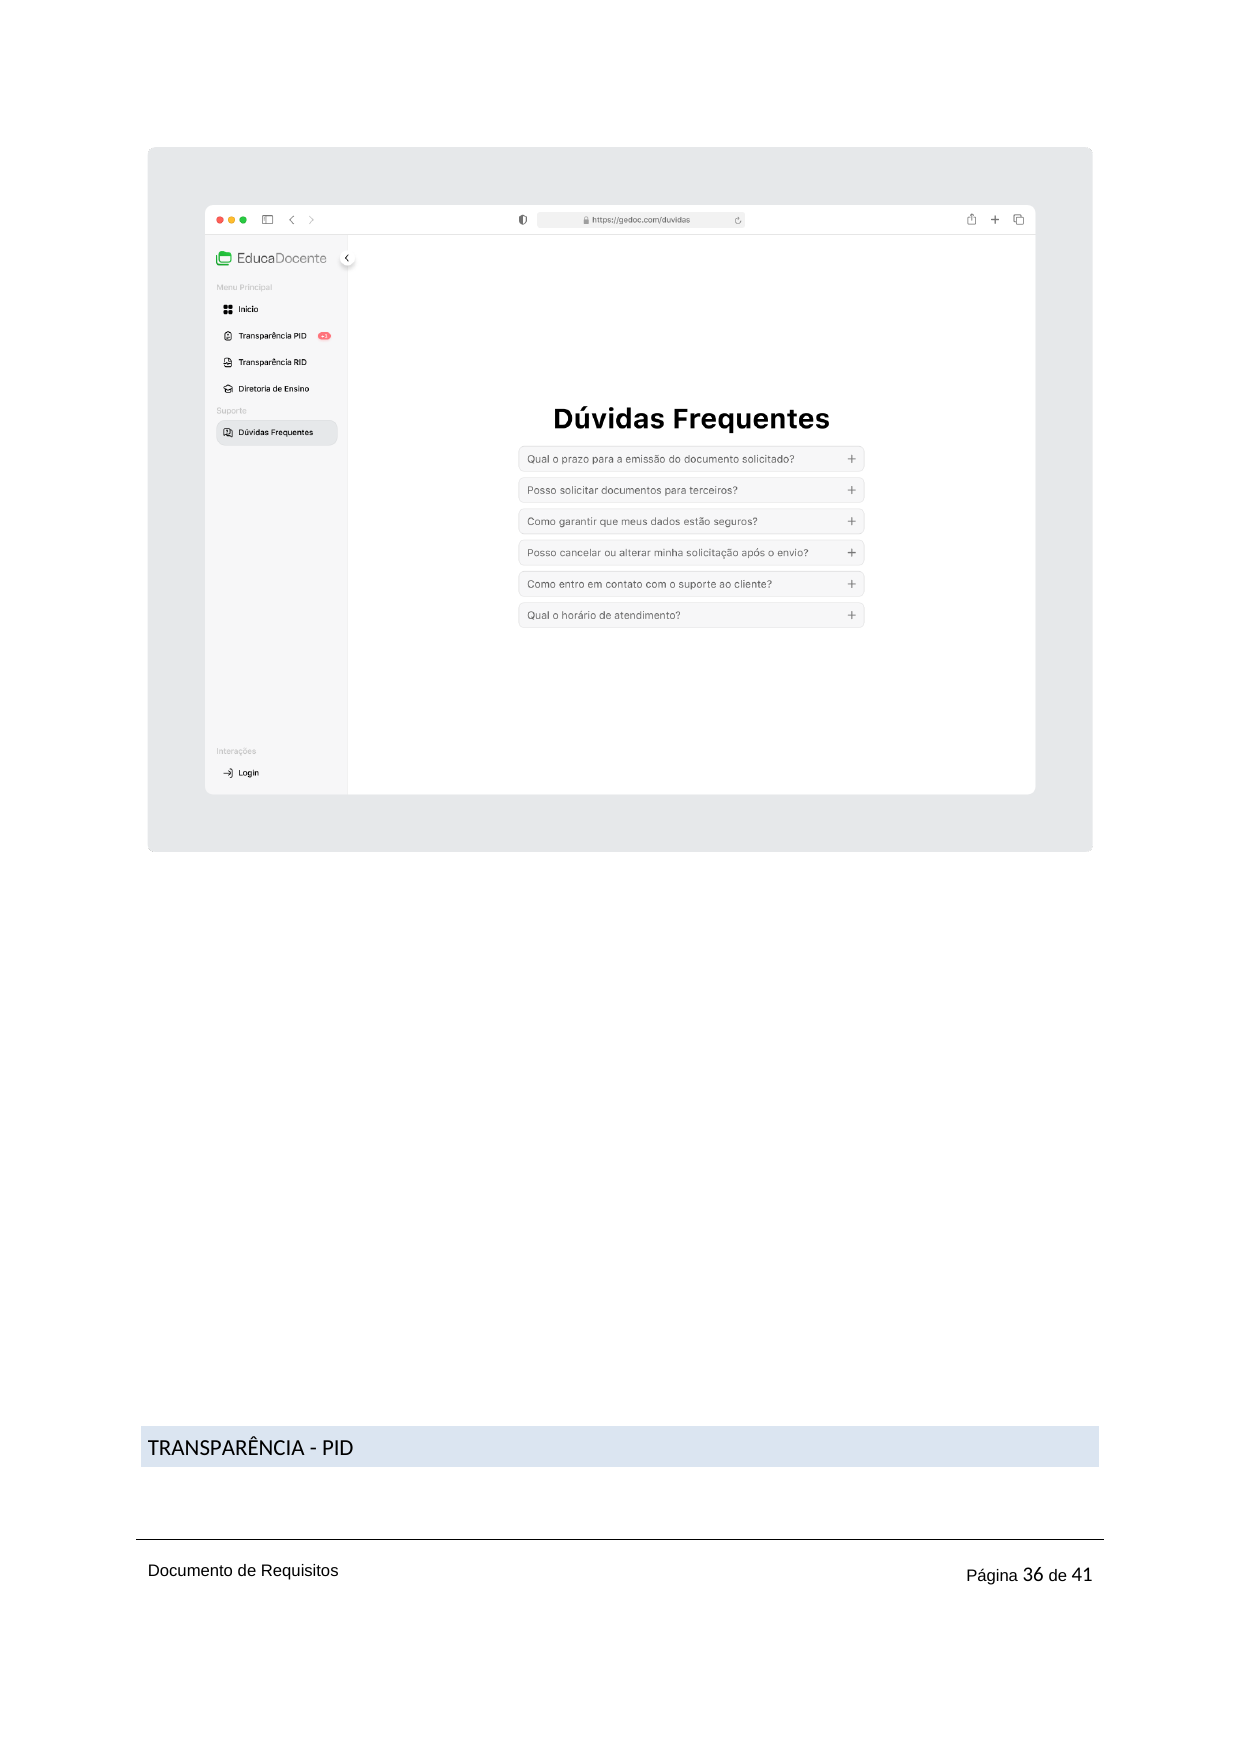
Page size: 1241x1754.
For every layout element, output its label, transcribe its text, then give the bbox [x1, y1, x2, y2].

subtitle TRANSPARÊNCIA - PID [148, 1433, 1092, 1461]
picture [147, 147, 1093, 852]
